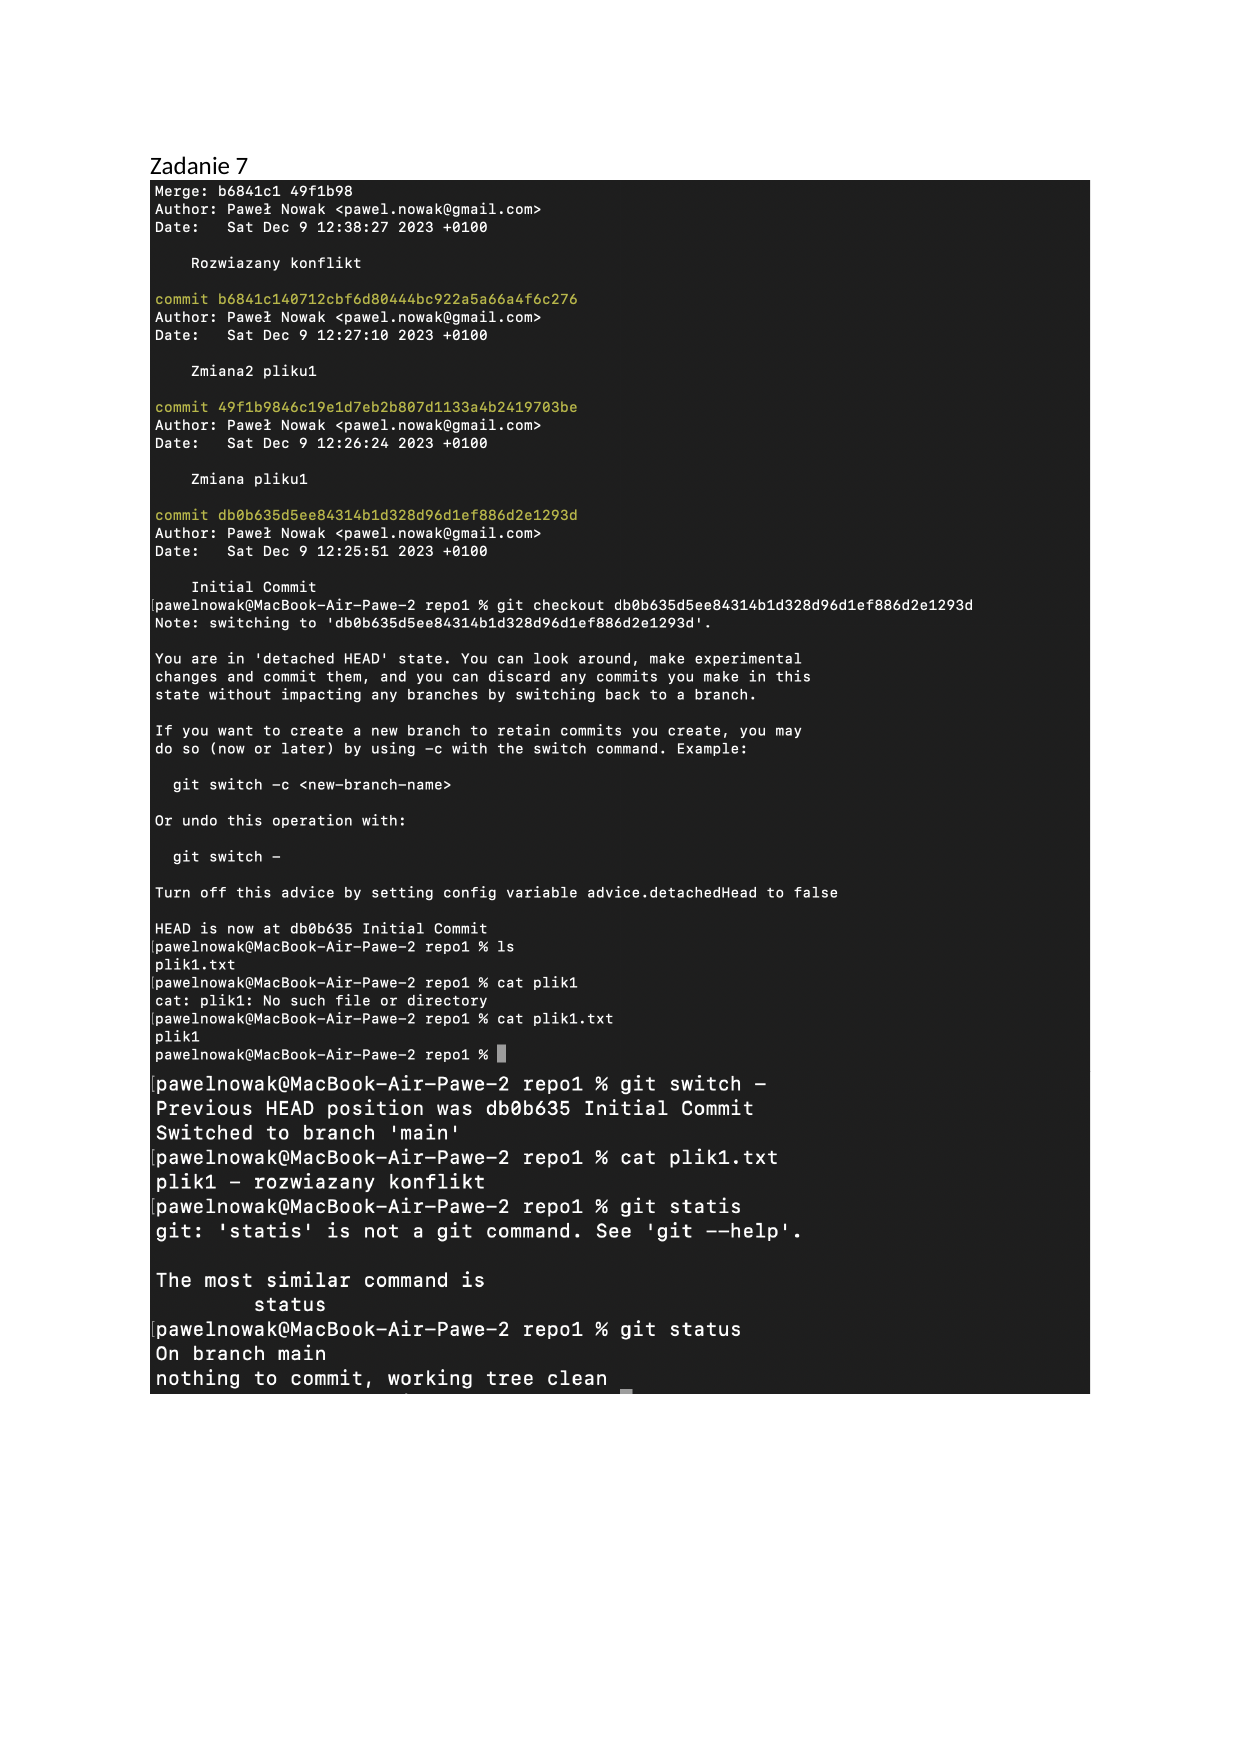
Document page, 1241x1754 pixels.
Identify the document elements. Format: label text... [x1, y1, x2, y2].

text Zadanie 7 [150, 150, 1090, 180]
picture [150, 180, 1091, 1394]
